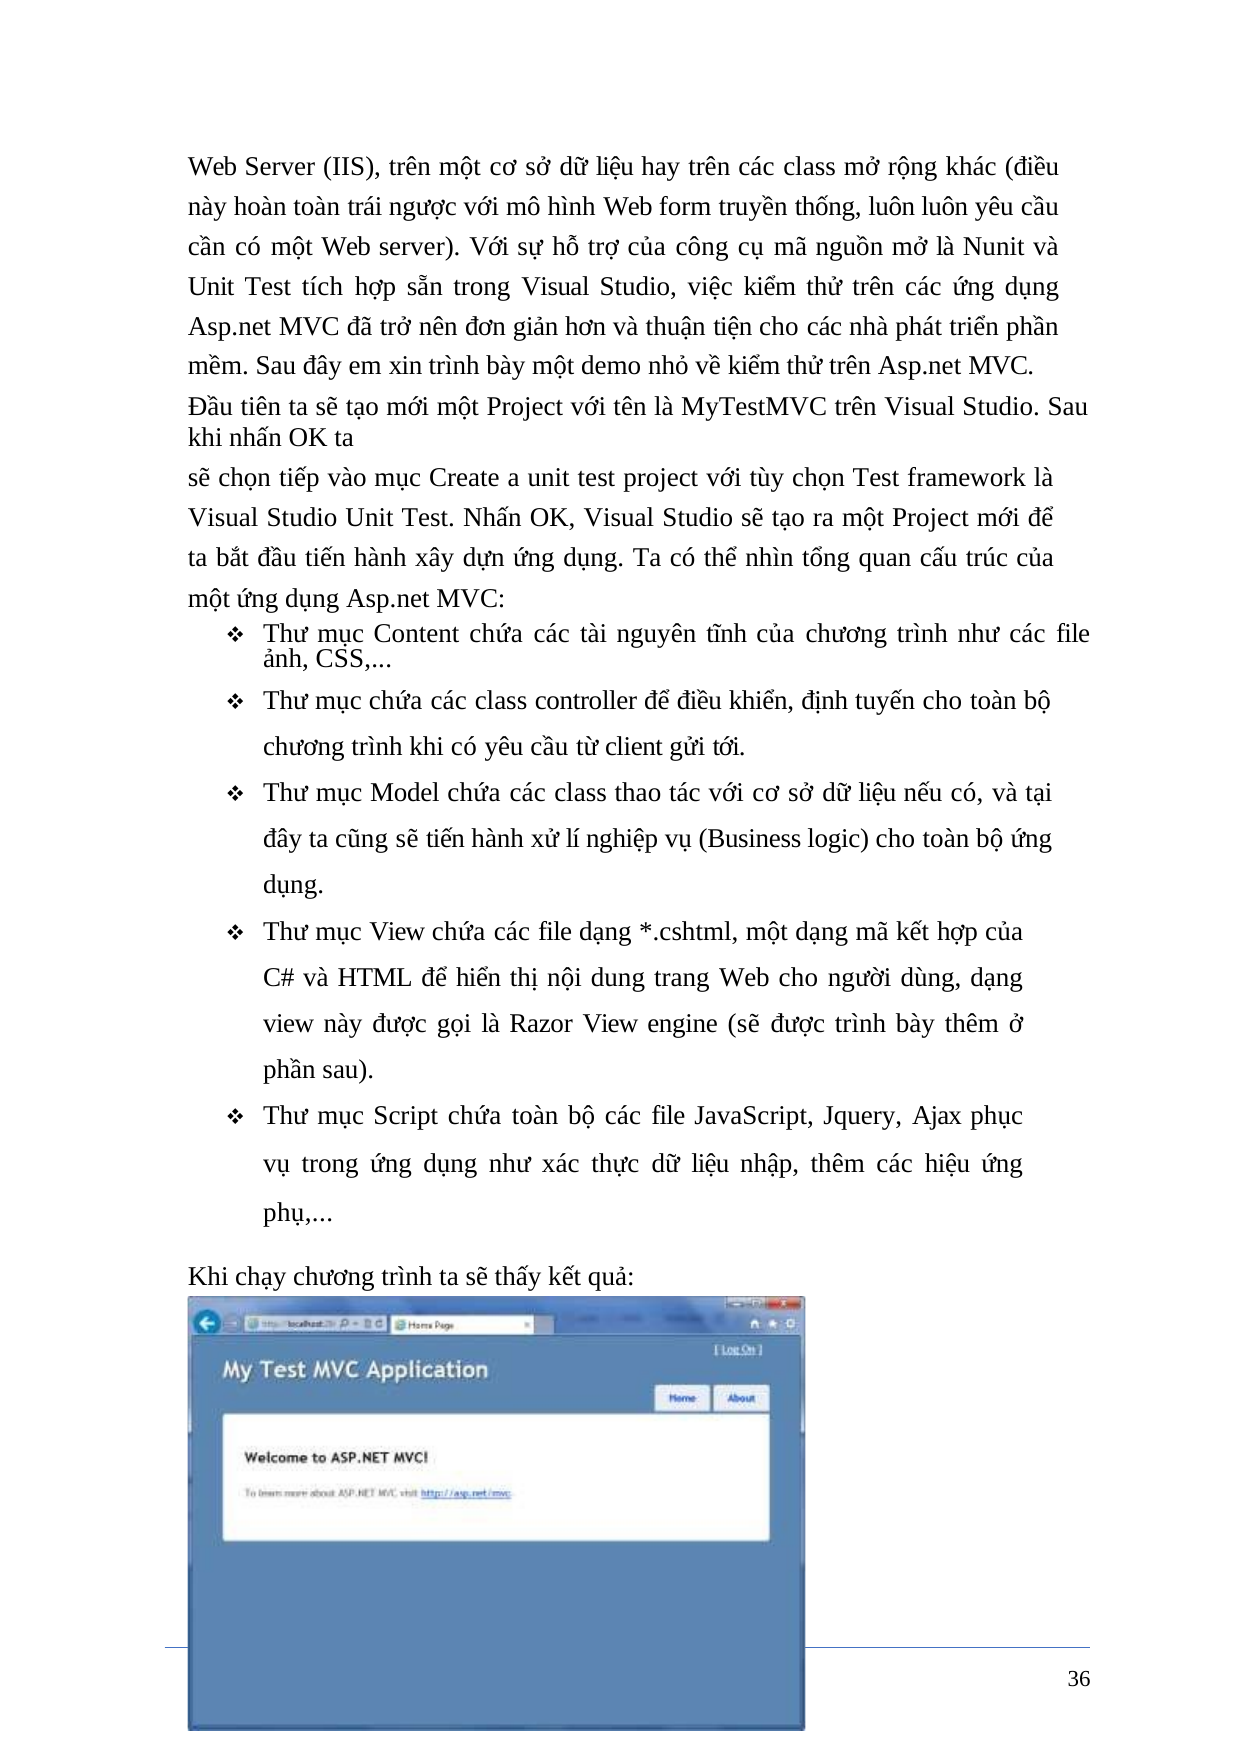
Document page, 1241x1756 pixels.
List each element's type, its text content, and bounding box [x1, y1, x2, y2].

list Thư mục Model chứa các class thao tác với cơ sở dữ liệu nếu có, và tại đây ta cũng sẽ tiến hành xử lí nghiệp vụ (Business logic) cho toàn bộ ứng dụng. [225, 777, 1053, 900]
list Thư mục Script chứa toàn bộ các file JavaScript, Jquery, Ajax phục vụ trong ứng dụng như xác thực dữ liệu nhập, thêm các hiệu ứng phụ,... [225, 1099, 1023, 1227]
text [188, 151, 1059, 381]
text sẽ chọn tiếp vào mục Create a unit test project với tùy chọn Test framework là Visual Studio Unit Test. Nhấn OK, Visual Studio sẽ tạo ra một Project mới để ta bắt đầu tiến hành xây dựn ứng dụng. Ta có thể nhìn tổng quan cấu trúc của một ứng dụng Asp.net MVC: [188, 461, 1055, 613]
text Đầu tiên ta sẽ tạo mới một Project với tên là MyTestMVC trên Visual Studio. Sau khi nhấn OK ta [188, 390, 1090, 452]
list Thư mục chứa các class controller để điều khiển, định tuyến cho toàn bộ chương trình khi có yêu cầu từ client gửi tới. [225, 684, 1051, 762]
picture [187, 1296, 806, 1731]
list Thư mục Content chứa các tài nguyên tĩnh của chương trình như các file ảnh, CSS,... [225, 622, 1090, 672]
list Thư mục View chứa các file dạng *.cshtml, một dạng mã kết hợp của C# và HTML để hiển thị nội dung trang Web cho người dùng, dạng view này được gọi là Razor View engine (sẽ được trình bày thêm ở phần sau). [225, 915, 1023, 1084]
text Khi chạy chương trình ta sẽ thấy kết quả: [188, 1260, 1090, 1291]
